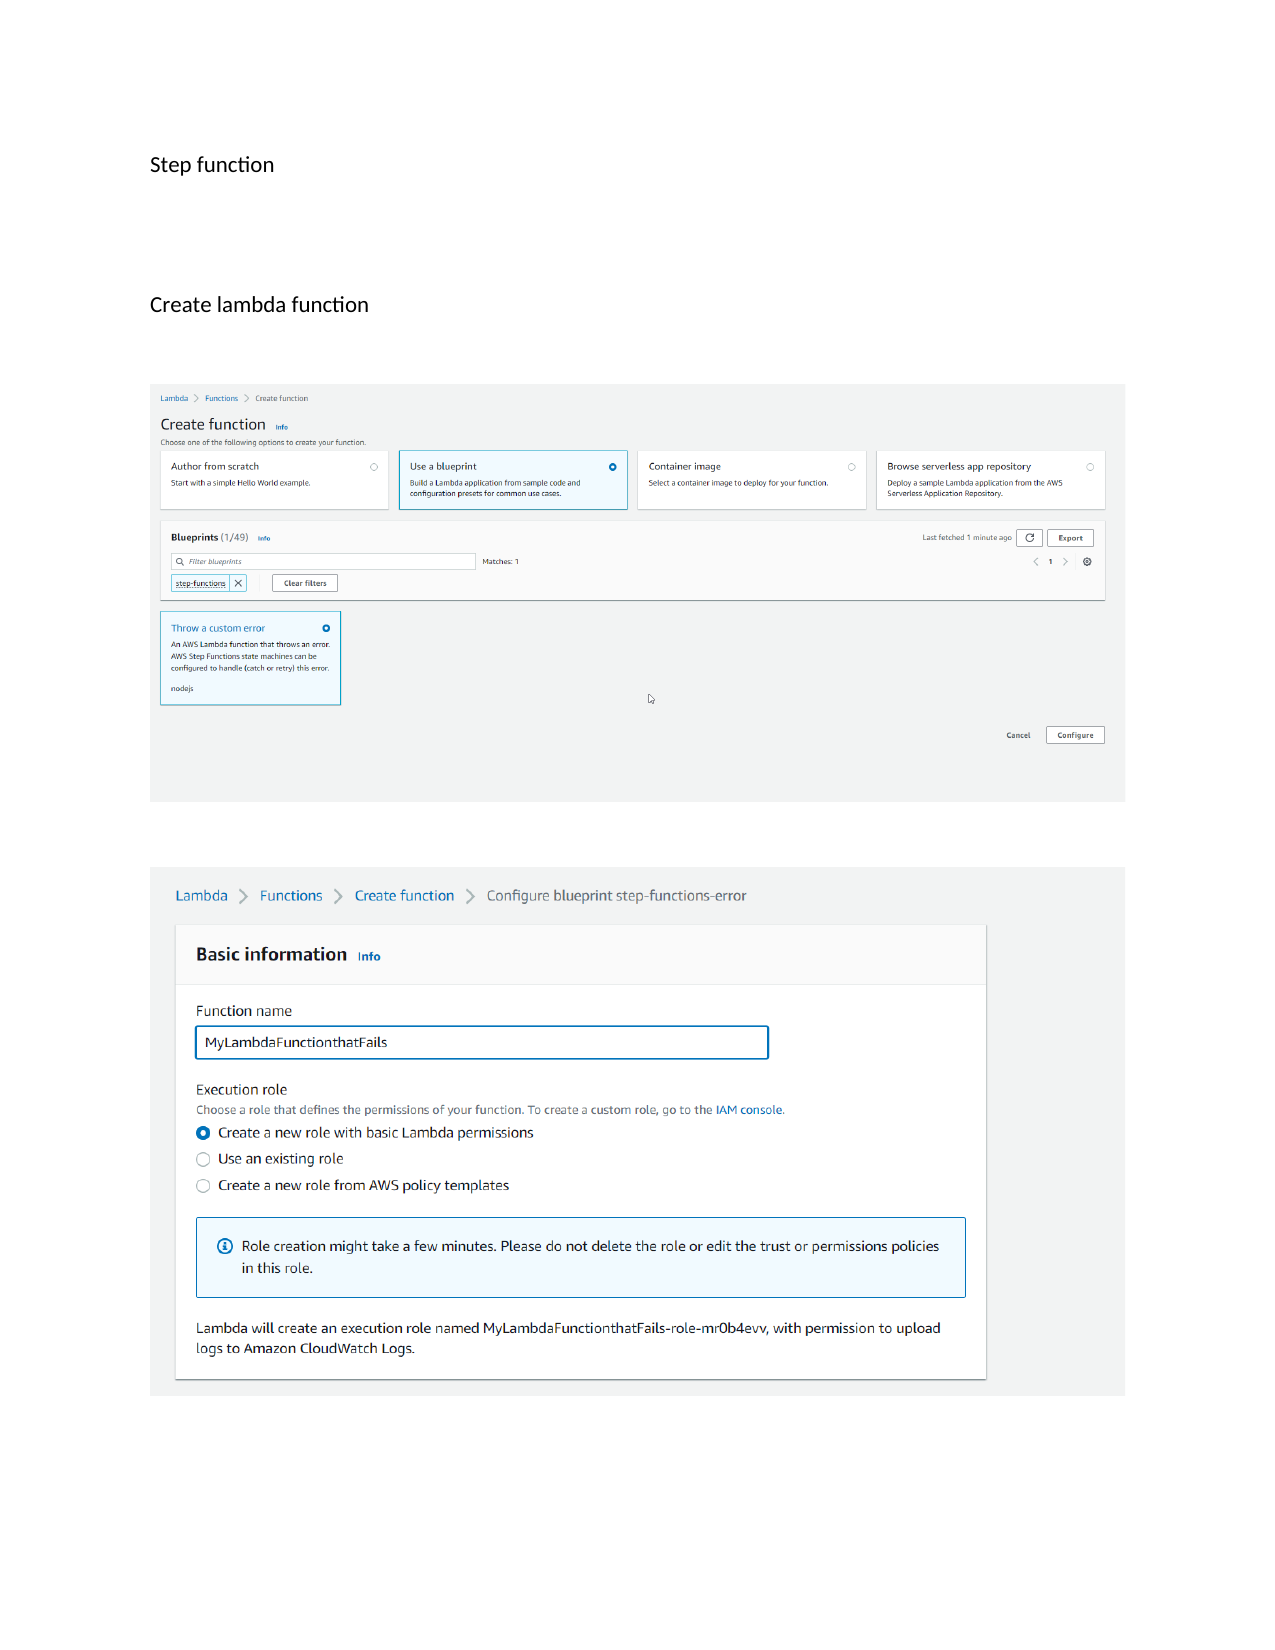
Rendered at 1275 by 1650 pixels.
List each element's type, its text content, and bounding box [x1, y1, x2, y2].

text Step function [150, 150, 1125, 178]
text Create lambda function [150, 291, 1125, 319]
picture [150, 384, 1125, 802]
picture [150, 867, 1125, 1396]
